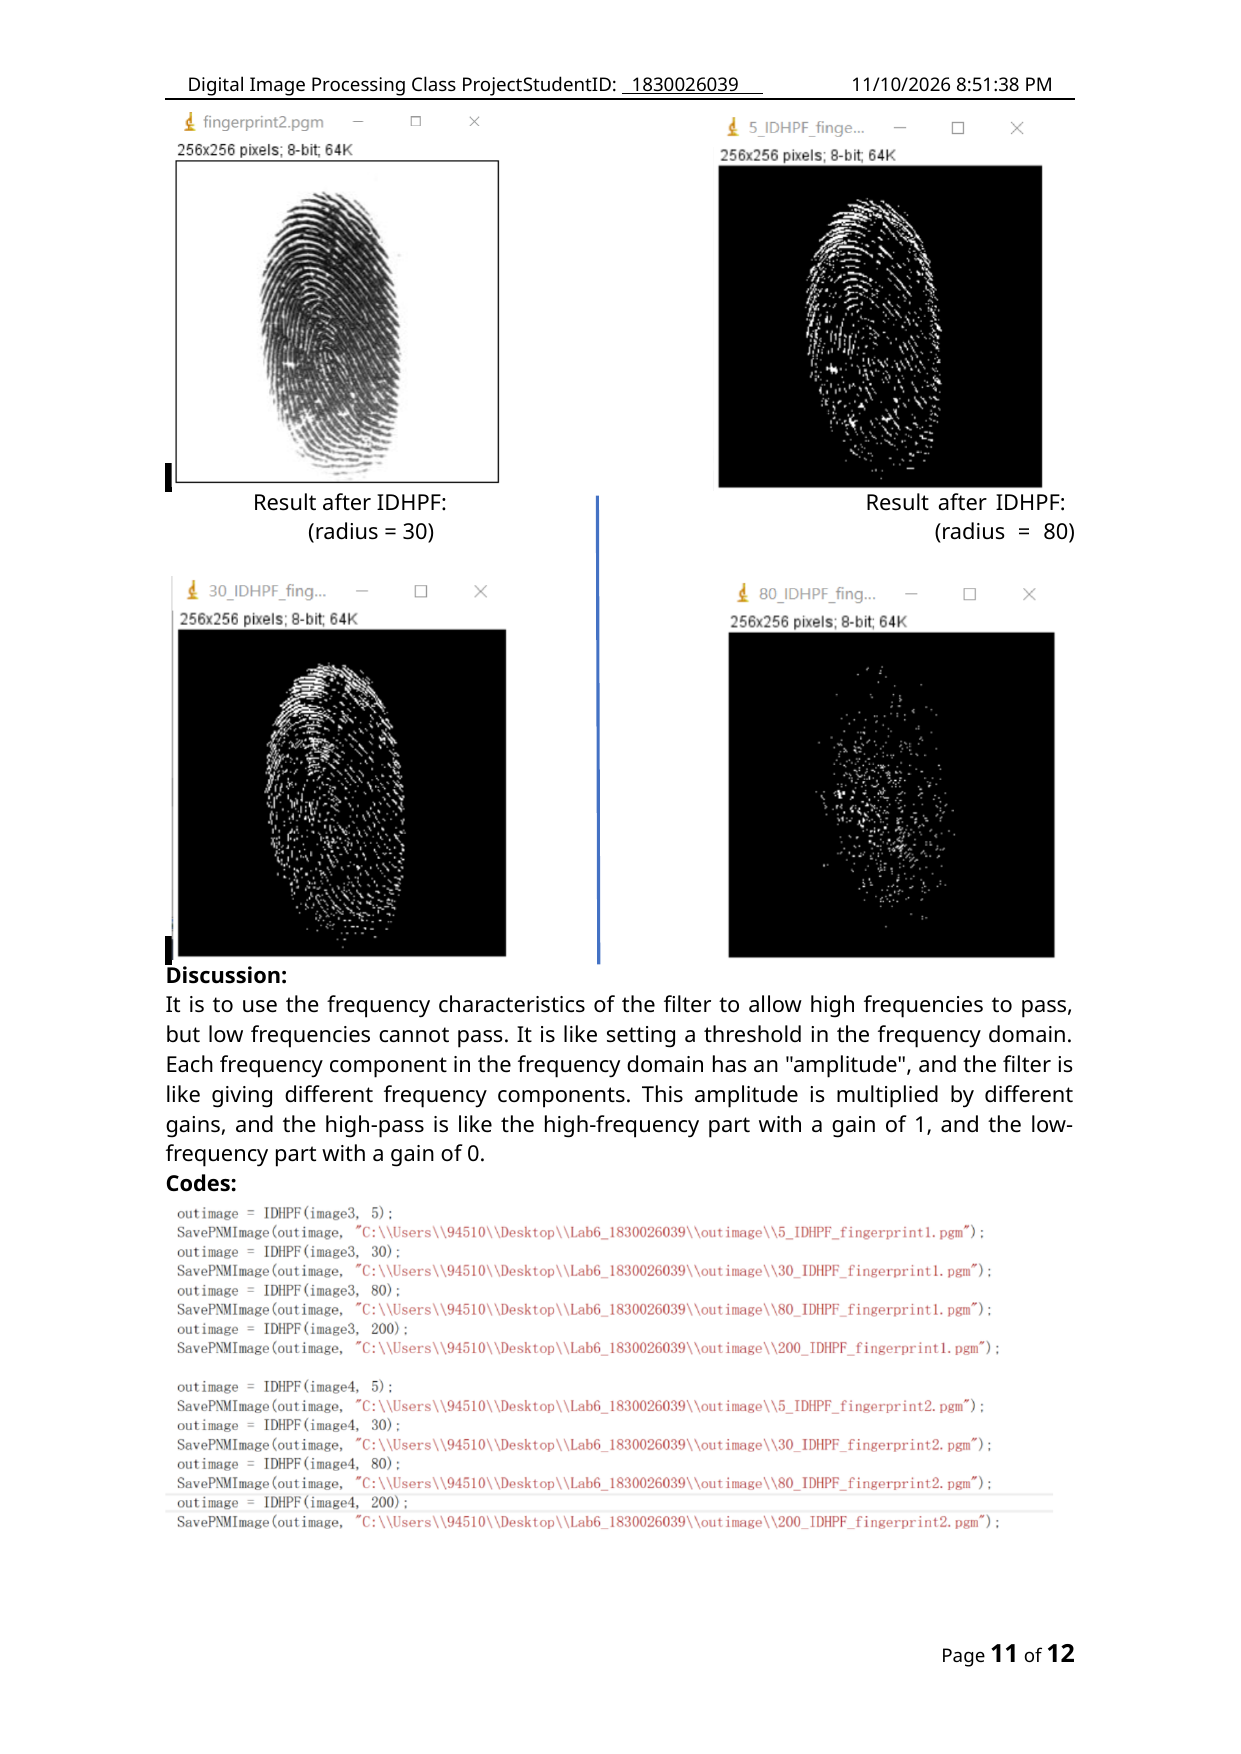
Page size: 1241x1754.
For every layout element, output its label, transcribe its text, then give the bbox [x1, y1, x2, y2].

picture [171, 106, 502, 487]
text It is to use the frequency characteristics of the filter to allow high frequencies to pass, but low frequencies cannot pass. It is like setting a threshold in the frequency domain. Each frequency component in the frequency domain has an "amplitude", and the filter is like giving different frequency components. This amplitude is multiplied by different gains, and the high-pass is like the high-frequency part with a gain of 1, and the low-frequency part with a gain of 0. [165, 989, 1075, 1168]
picture [165, 1198, 1054, 1548]
picture [713, 111, 1045, 491]
picture [724, 578, 1059, 961]
text Discussion: [165, 960, 1075, 989]
text Codes: [165, 1168, 1075, 1198]
picture [171, 576, 509, 960]
text Result after IDHPF: Result after IDHPF: (radius = 30) (radius = 80) [253, 487, 1075, 576]
